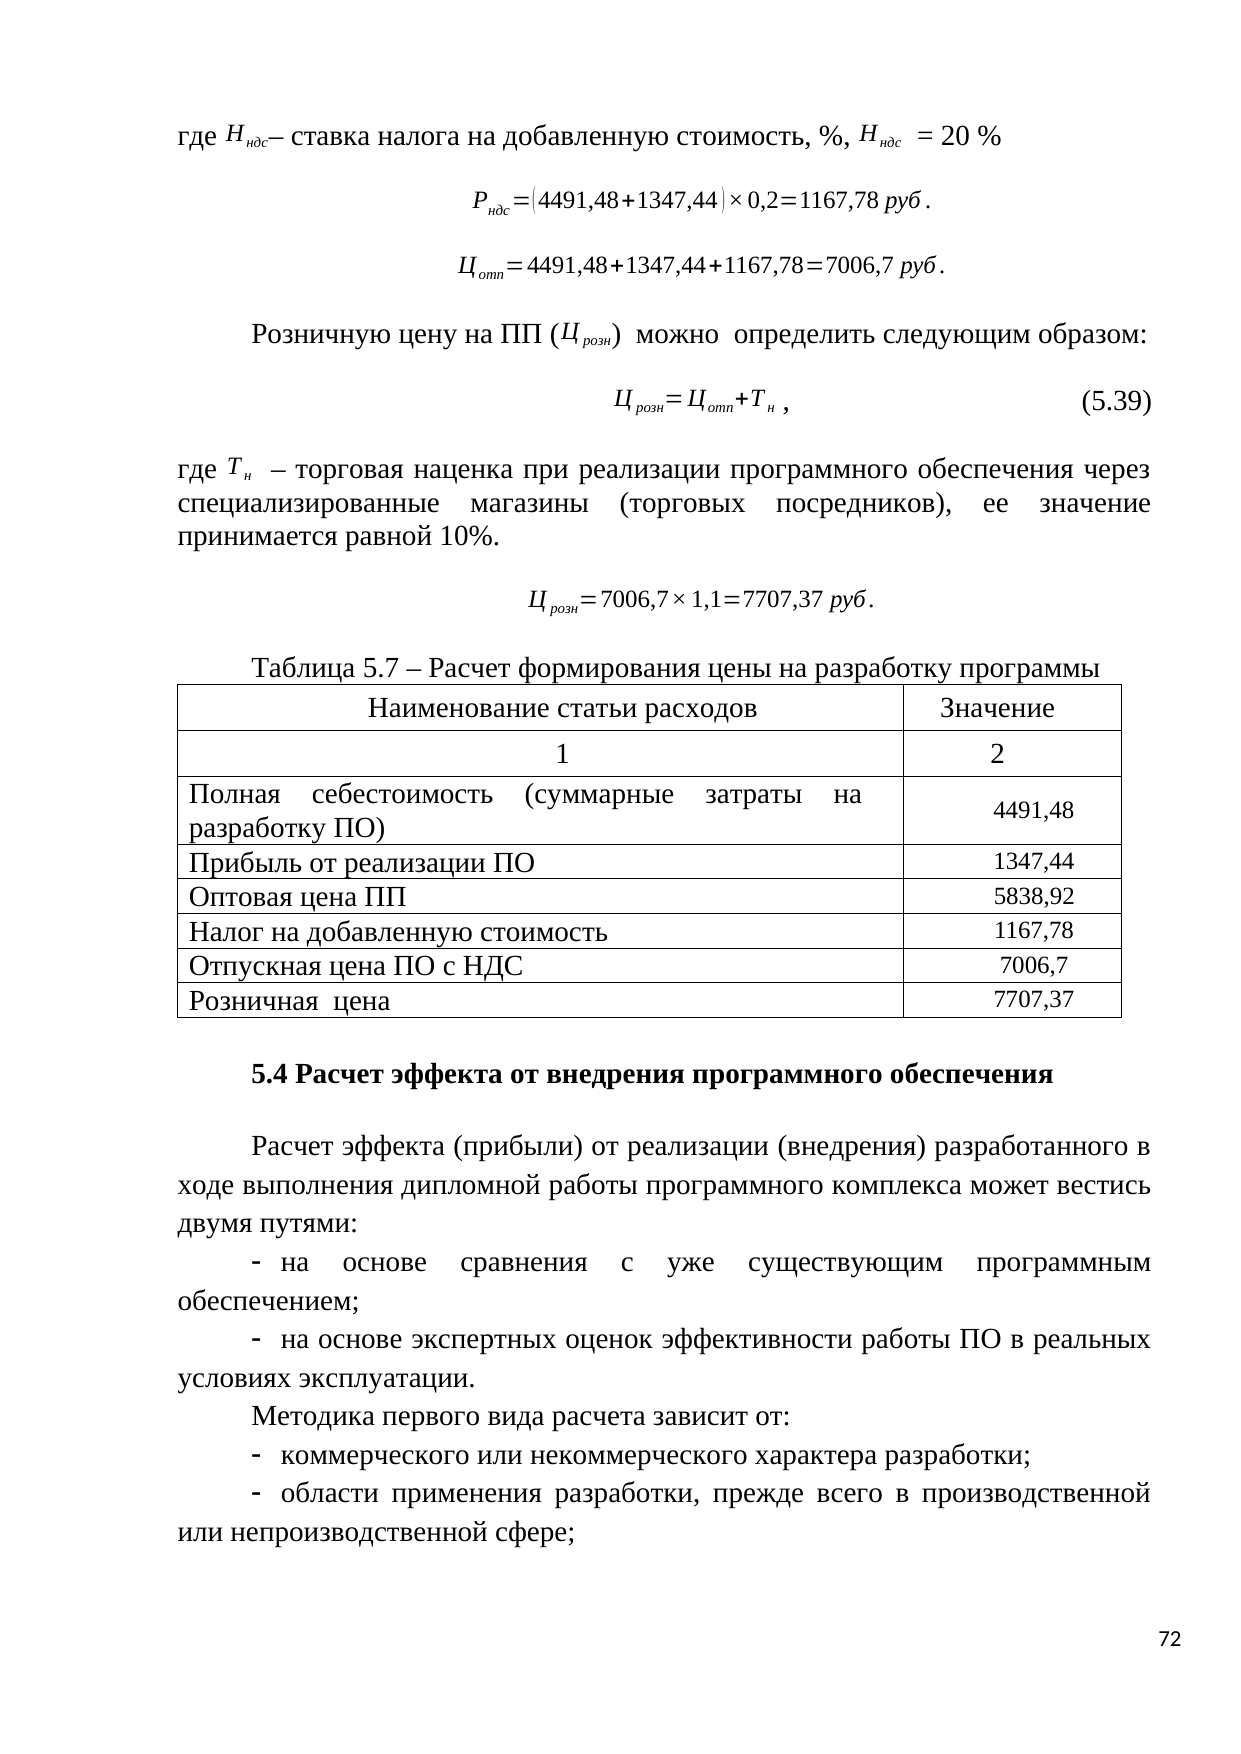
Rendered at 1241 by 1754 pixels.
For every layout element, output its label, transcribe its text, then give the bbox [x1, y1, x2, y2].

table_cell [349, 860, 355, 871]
text Таблица 5.7 – Расчет формирования цены на разработку программы [177, 650, 1152, 684]
list на основе экспертных оценок эффективности работы ПО в реальных условиях эксплуатации. [177, 1321, 1152, 1393]
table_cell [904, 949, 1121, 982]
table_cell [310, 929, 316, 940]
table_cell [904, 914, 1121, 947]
list области применения разработки, прежде всего в производственной или непроизводственной сфере; [177, 1476, 1152, 1548]
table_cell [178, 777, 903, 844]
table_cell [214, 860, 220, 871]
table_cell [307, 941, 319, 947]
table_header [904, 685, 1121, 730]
text где – торговая наценка при реализации программного обеспечения через специализированные магазины (торговых посредников), ее значение принимается равной 10%. [177, 451, 1152, 552]
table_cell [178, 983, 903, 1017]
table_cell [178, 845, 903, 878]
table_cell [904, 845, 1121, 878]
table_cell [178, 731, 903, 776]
text , (5.39) [177, 383, 1152, 418]
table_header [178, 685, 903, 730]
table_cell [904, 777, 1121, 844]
list коммерческого или некоммерческого характера разработки; [177, 1437, 1152, 1471]
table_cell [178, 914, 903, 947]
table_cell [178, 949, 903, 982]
text 5.4 Расчет эффекта от внедрения программного обеспечения [177, 1056, 1152, 1090]
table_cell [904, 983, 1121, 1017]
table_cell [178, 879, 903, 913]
text где – ставка налога на добавленную стоимость, %, = 20 % [177, 118, 1152, 152]
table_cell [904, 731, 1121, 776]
list на основе сравнения с уже существующим программным обеспечением; [177, 1244, 1152, 1316]
text Розничную цену на ПП () можно определить следующим образом: [177, 316, 1152, 350]
text Расчет эффекта (прибыли) от реализации (внедрения) разработанного в ходе выполнения дипломной работы программного комплекса может вестись двумя путями: [177, 1128, 1152, 1239]
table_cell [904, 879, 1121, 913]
text Методика первого вида расчета зависит от: [177, 1398, 1152, 1432]
